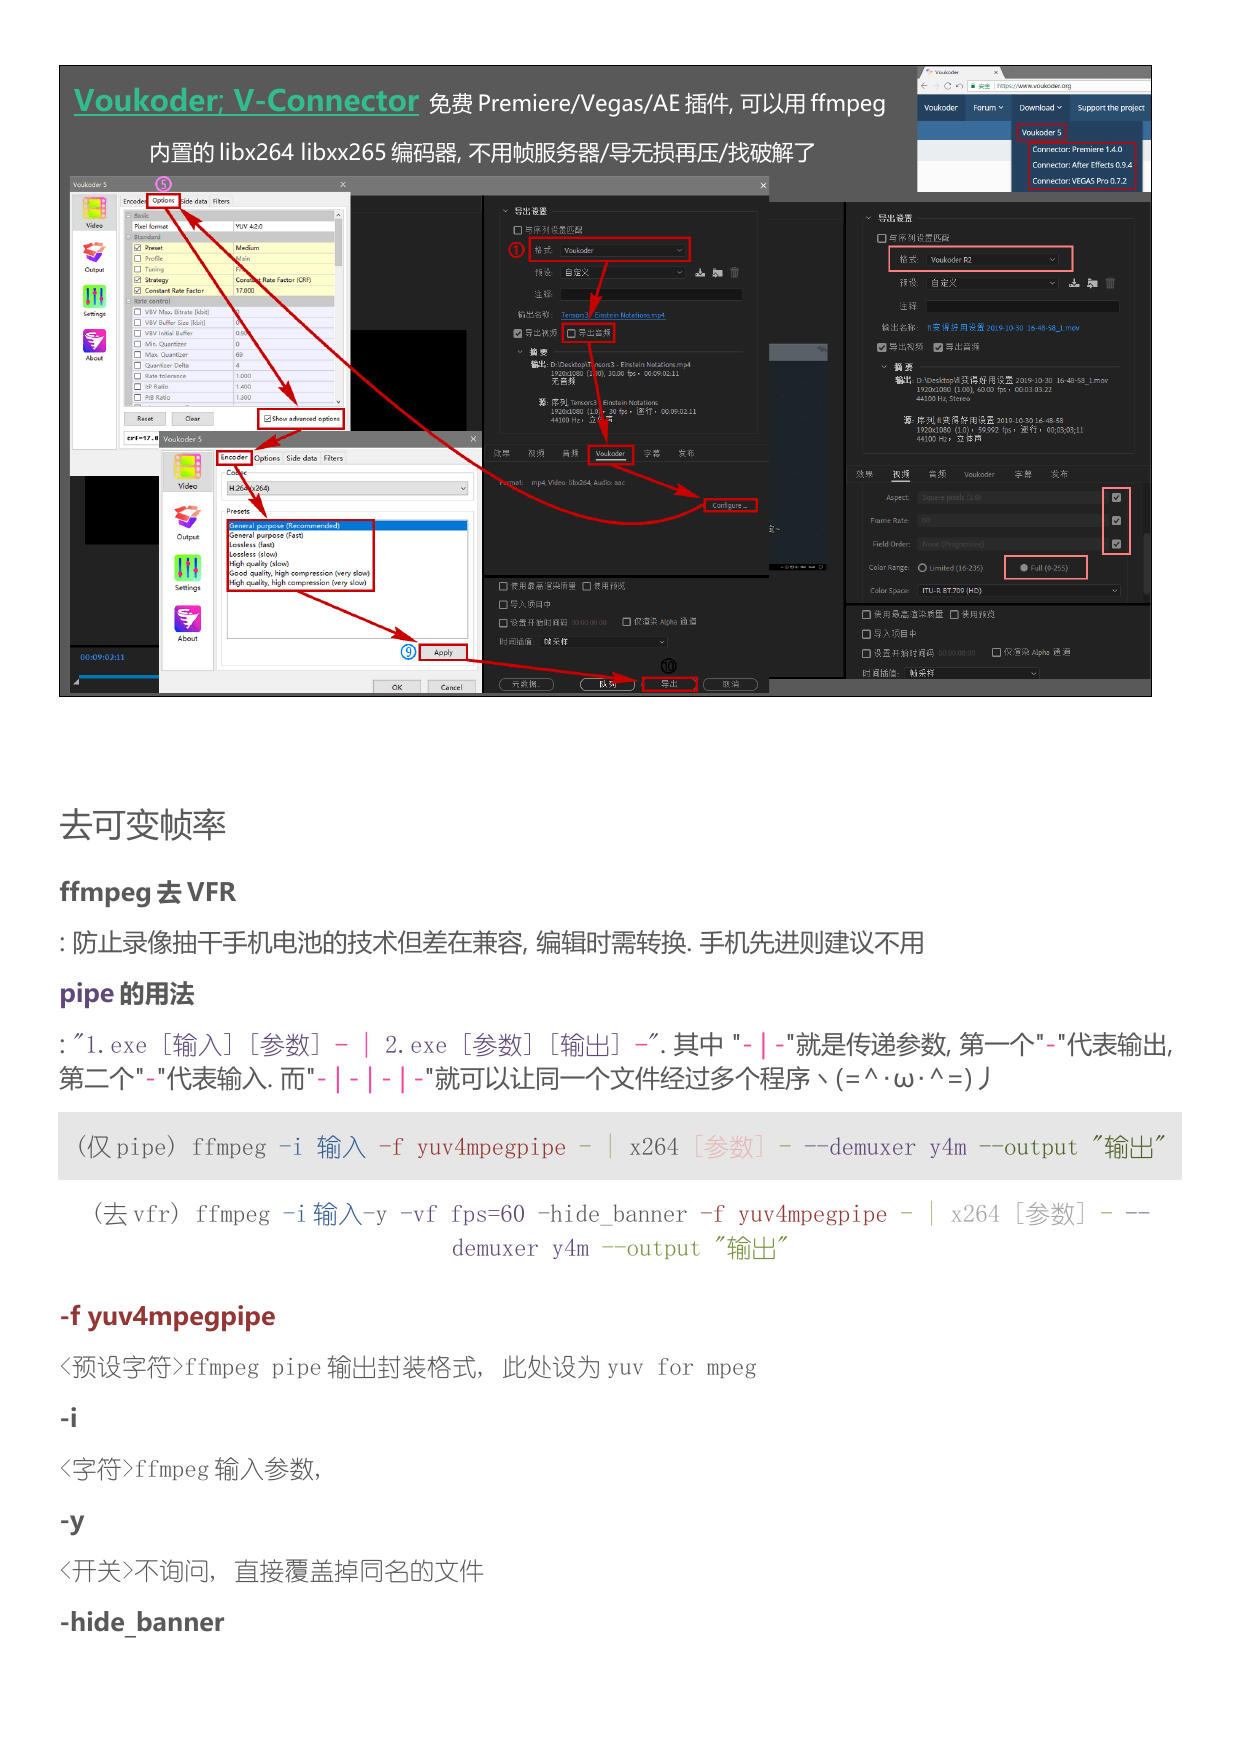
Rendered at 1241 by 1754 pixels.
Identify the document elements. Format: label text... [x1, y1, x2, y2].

text -i [59, 1400, 1181, 1434]
text ffmpeg去VFR [59, 874, 1181, 908]
picture [917, 66, 1151, 192]
text <字符>ffmpeg输入参数, [59, 1451, 1181, 1485]
text -f yuv4mpegpipe [59, 1298, 1181, 1332]
table_cell Voukoder; V-Connector 免费Premiere/Vegas/AE插件, 可以用ffmpeg内置的libx264 libxx265编码器, 不用帧服务器/导无损再压/找破解了 [60, 66, 1151, 696]
text <开关>不询问, 直接覆盖掉同名的文件 [59, 1553, 1181, 1587]
text -y [59, 1502, 1181, 1536]
picture [69, 176, 1151, 679]
text : 防止录像抽干手机电池的技术但差在兼容, 编辑时需转换. 手机先进则建议不用 [59, 925, 1181, 959]
text : "1.exe [输入] [参数] - | 2.exe [参数] [输出] -". 其中 "- | -"就是传递参数, 第一个"-"代表输出, 第二个"-"代表输入. 而"- | - | - | -"就可以让同一个文件经过多个程序ヽ(=^･ω･^=)丿 [59, 1027, 1181, 1095]
text pipe的用法 [59, 976, 1181, 1010]
table_header (仅pipe) ffmpeg -i 输入 -f yuv4mpegpipe - | x264 [参数] - --demuxer y4m --output "输出" [58, 1112, 1182, 1180]
text -hide_banner [59, 1604, 1181, 1638]
text <预设字符>ffmpeg pipe输出封装格式, 此处设为yuv for mpeg [59, 1349, 1181, 1383]
subtitle 去可变帧率 [59, 789, 1181, 857]
table_cell (去vfr) ffmpeg -i输入-y -vf fps=60 -hide_banner -f yuv4mpegpipe - | x264 [参数] - --demuxer y4m --output "输出" [58, 1180, 1182, 1282]
